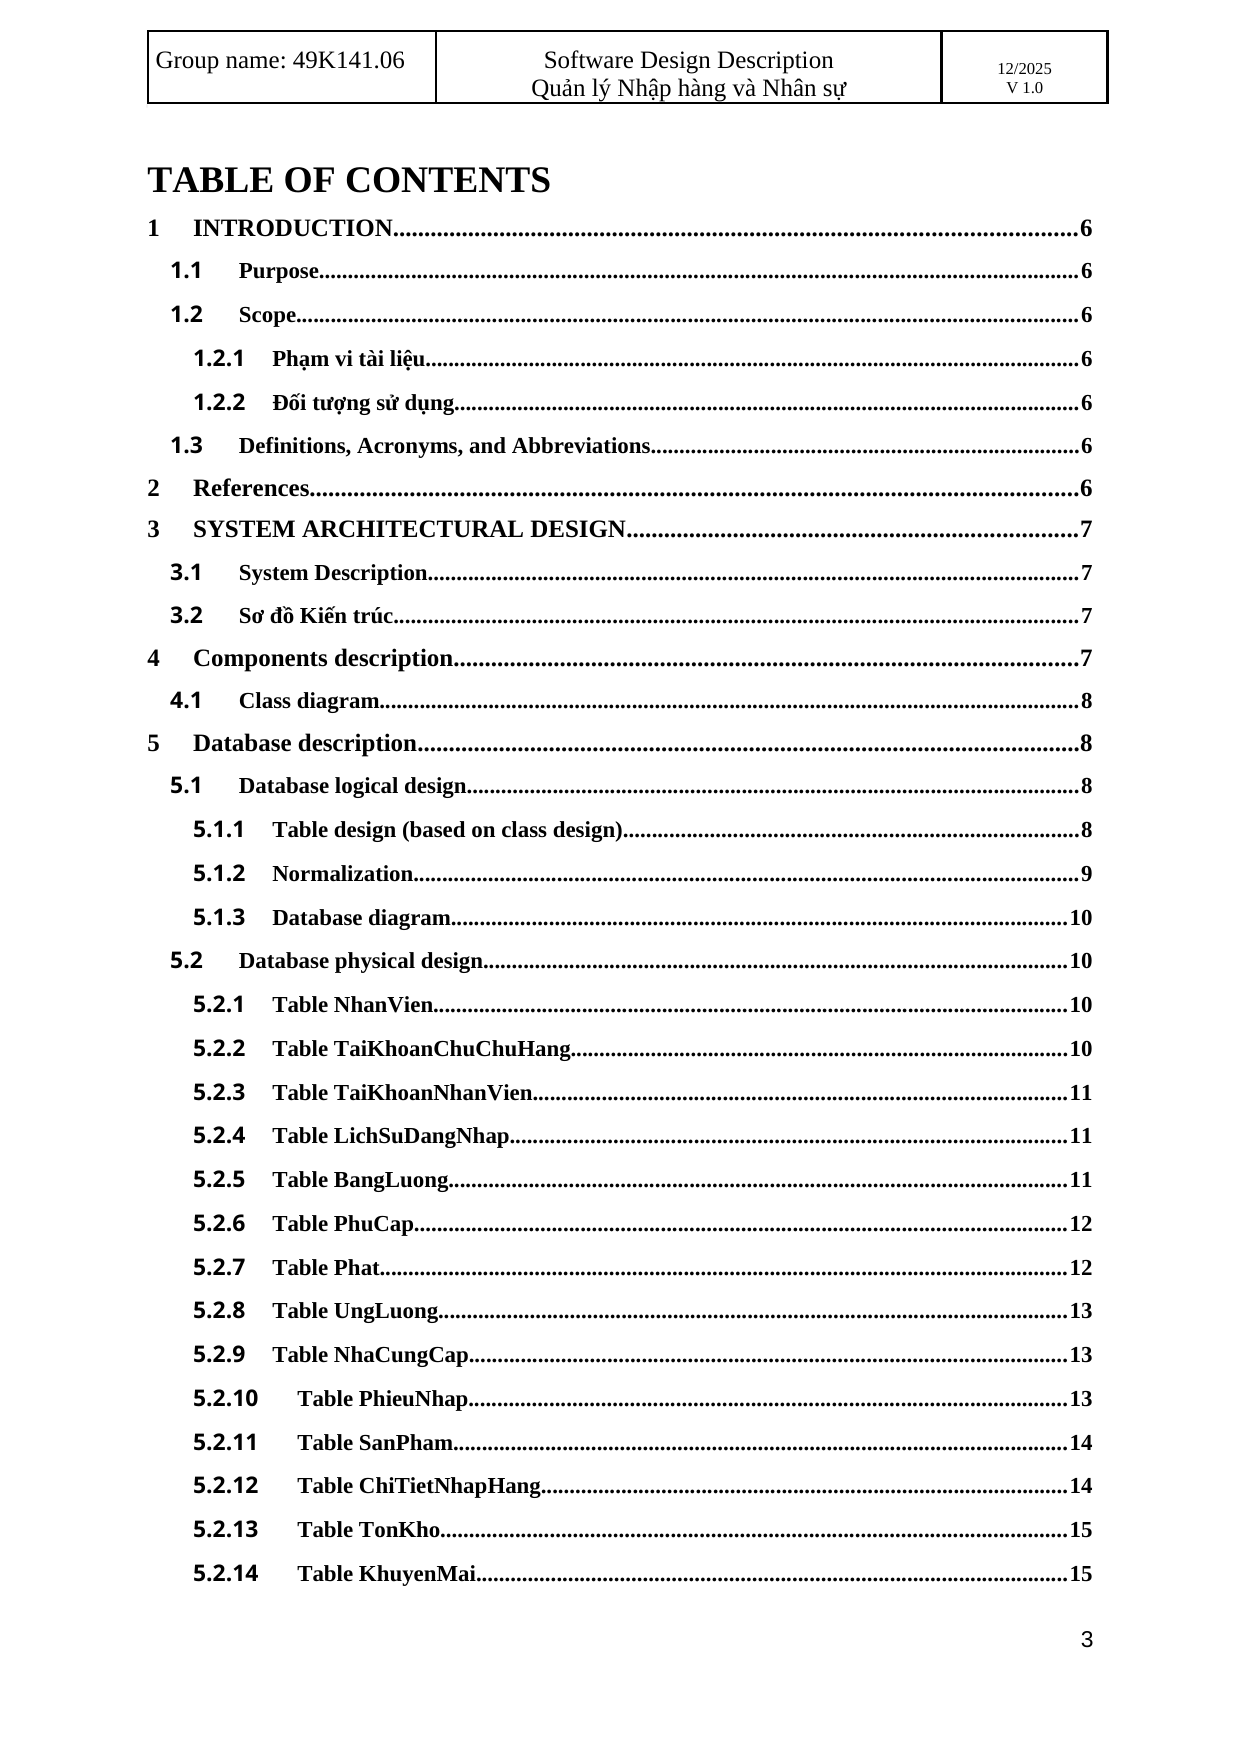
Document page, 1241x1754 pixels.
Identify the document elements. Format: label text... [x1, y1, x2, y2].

text TABLE OF CONTENTS [147, 157, 1093, 201]
